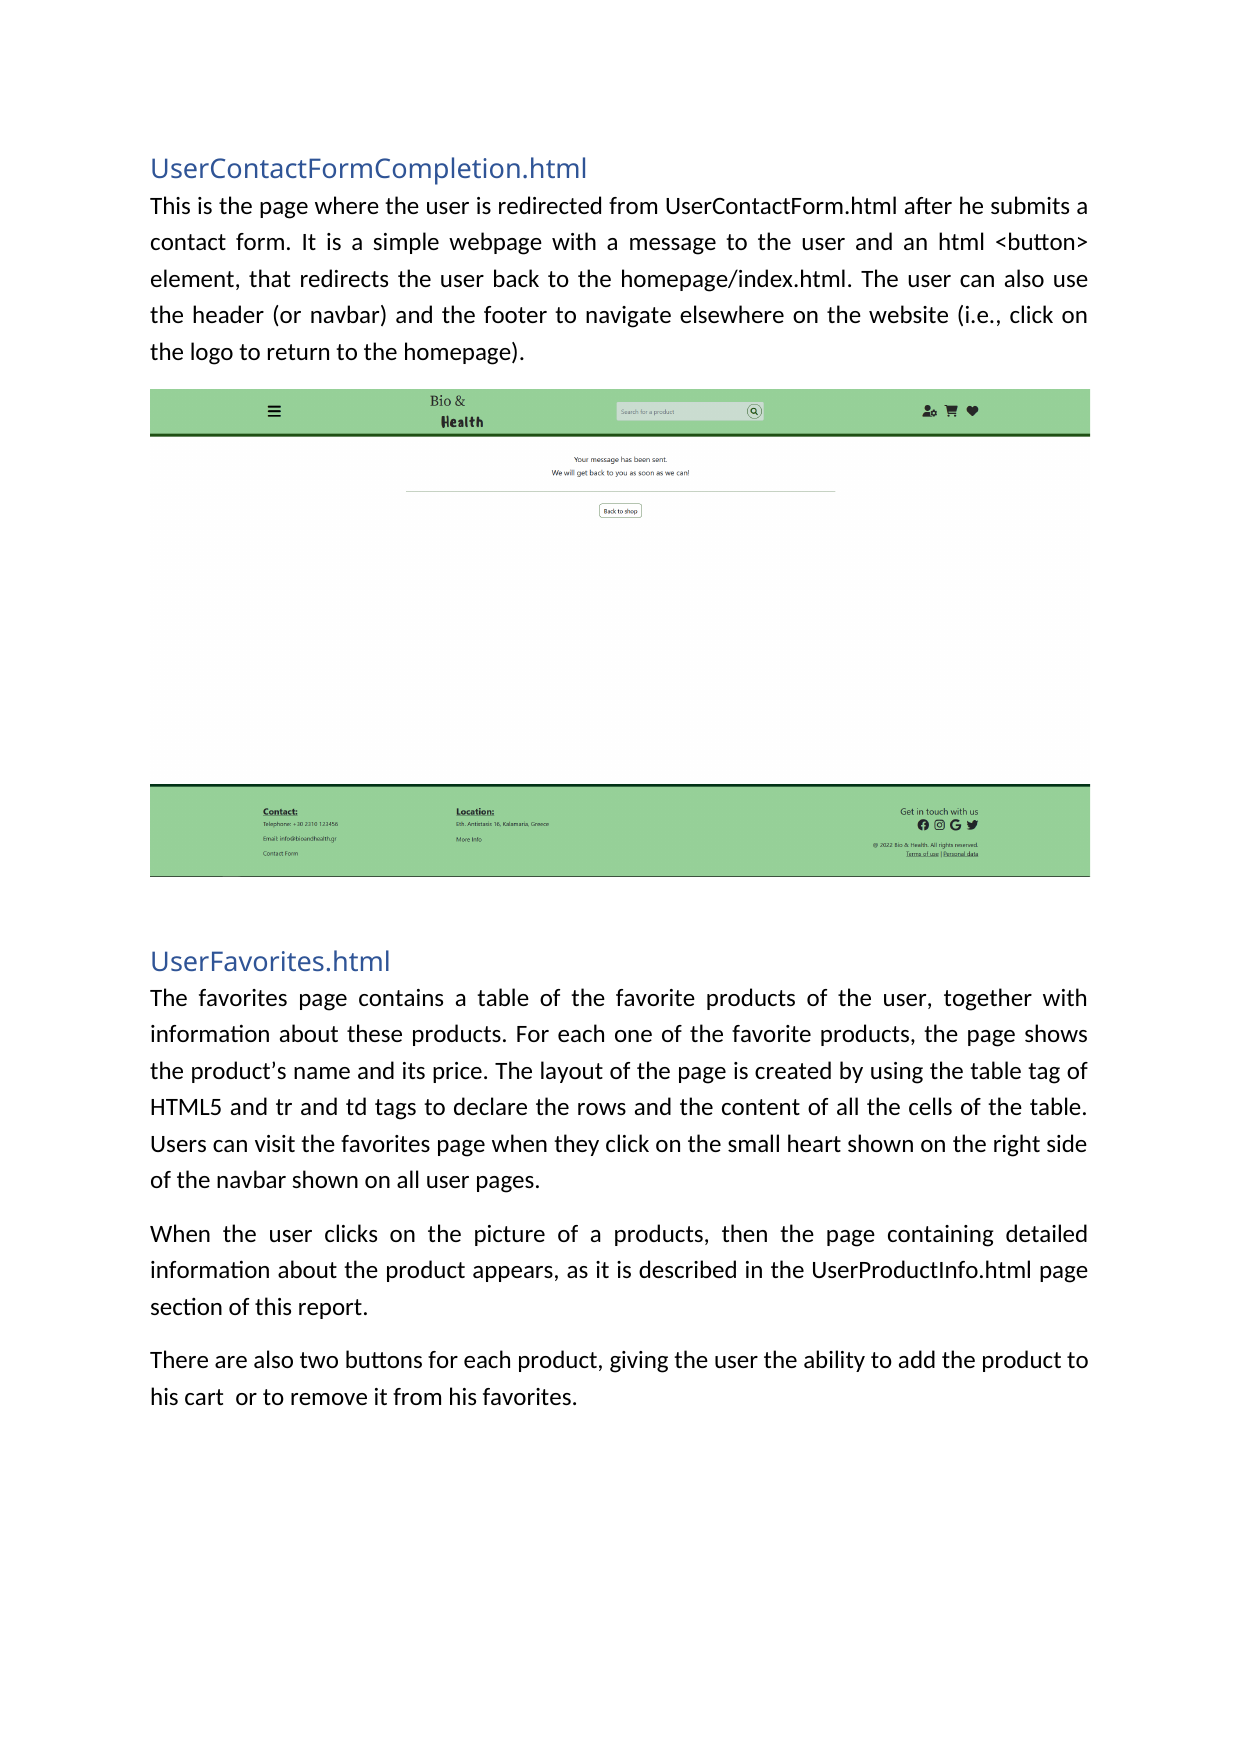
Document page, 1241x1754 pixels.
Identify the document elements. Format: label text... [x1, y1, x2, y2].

picture [150, 389, 1091, 877]
text This is the page where the user is redirected from UserContactForm.html after he submits a contact form. It is a simple webpage with a message to the user and an html <button> element, that redirects the user back to the homepage/index.html. The user can also use the header (or navbar) and the footer to navigate elsewhere on the website (i.e., click on the logo to return to the homepage). [150, 190, 1090, 367]
text There are also two buttons for each product, giving the user the ability to add the product to his cart or to remove it from his favorites. [150, 1344, 1090, 1411]
subtitle UserFavorites.html [150, 942, 1090, 979]
text The favorites page contains a table of the favorite products of the user, together with information about these products. For each one of the favorite products, the page shows the product’s name and its price. The layout of the page is created by using the table tag of HTML5 and tr and td tags to declare the rows and the content of all the cells of the table. Users can visit the favorites page when they click on the small heart shown on the right side of the navbar shown on all user pages. [150, 982, 1090, 1195]
subtitle UserContactFormCompletion.html [150, 150, 1090, 187]
text When the user clicks on the picture of a products, then the page containing detailed information about the product appears, as it is described in the UserProductInfo.html page section of this report. [150, 1218, 1090, 1321]
